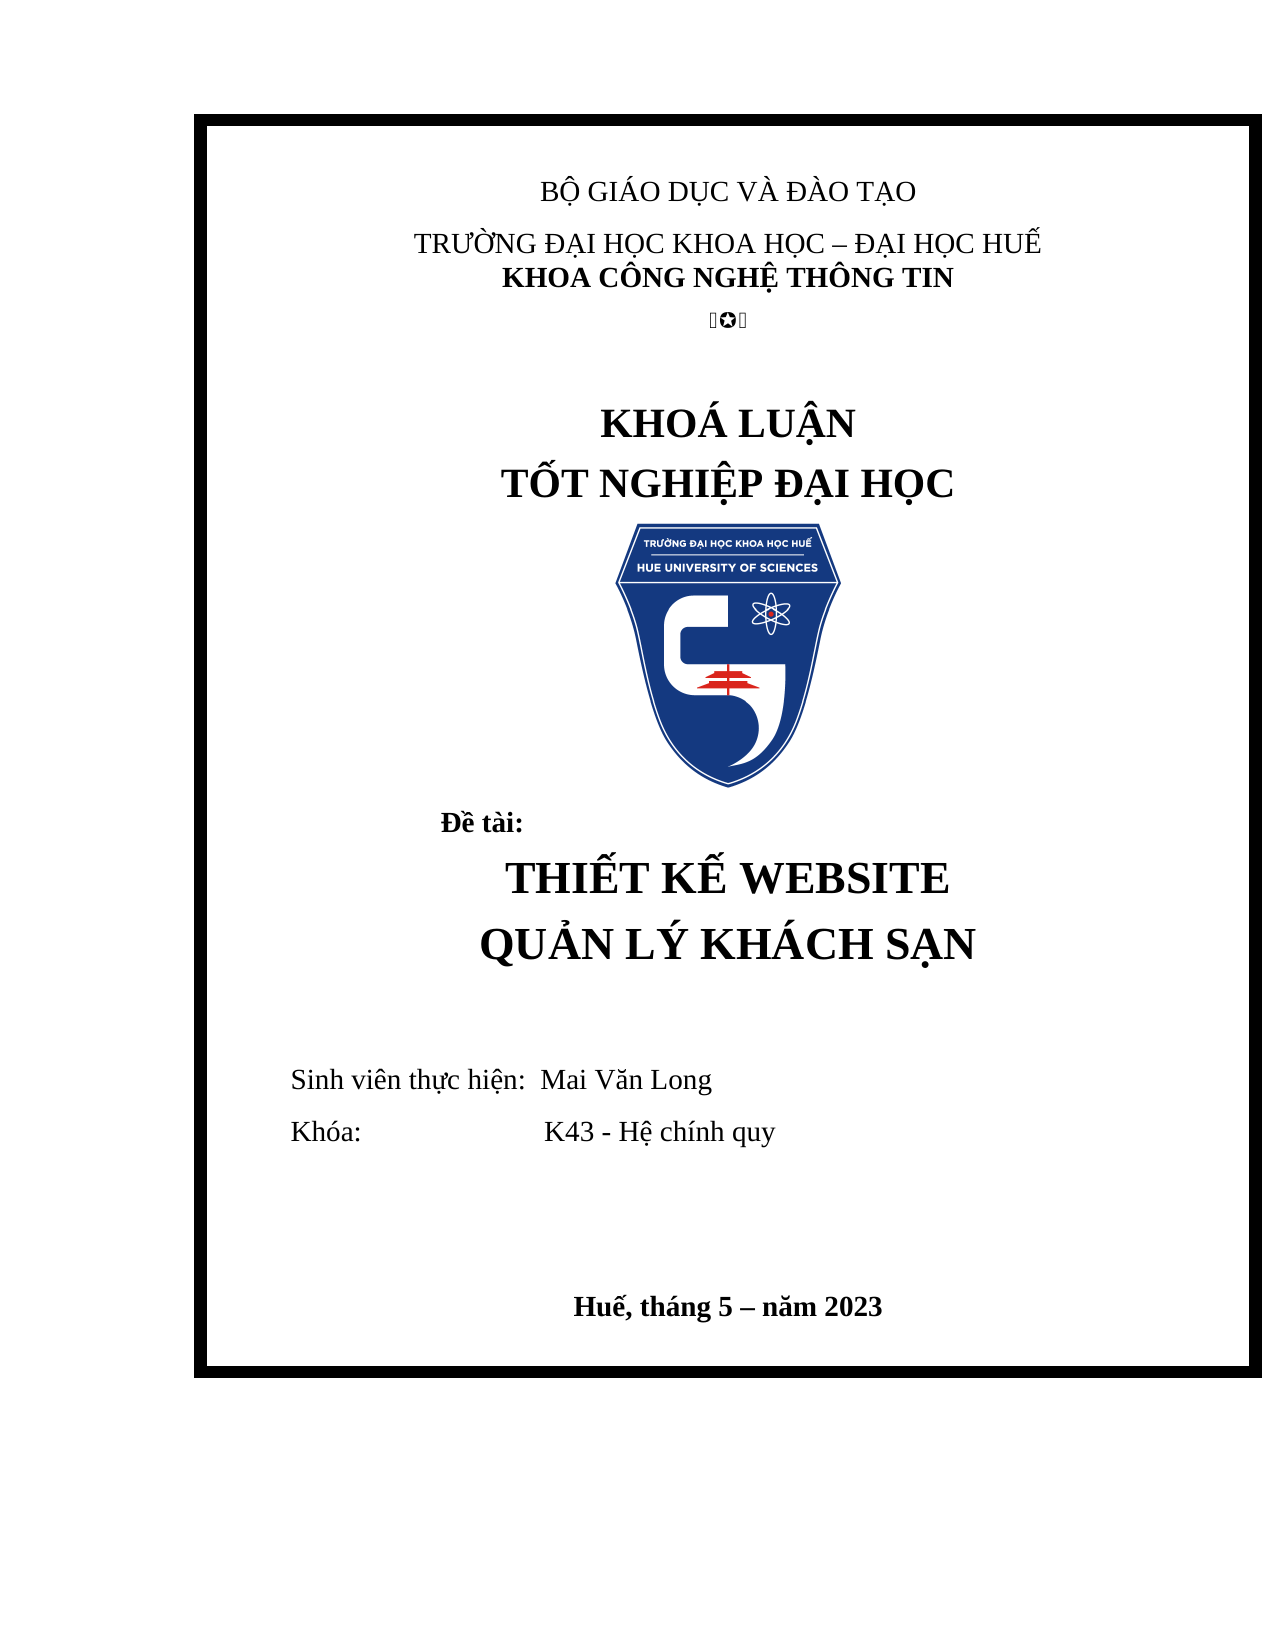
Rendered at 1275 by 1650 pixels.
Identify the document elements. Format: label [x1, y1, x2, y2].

picture [609, 519, 847, 793]
